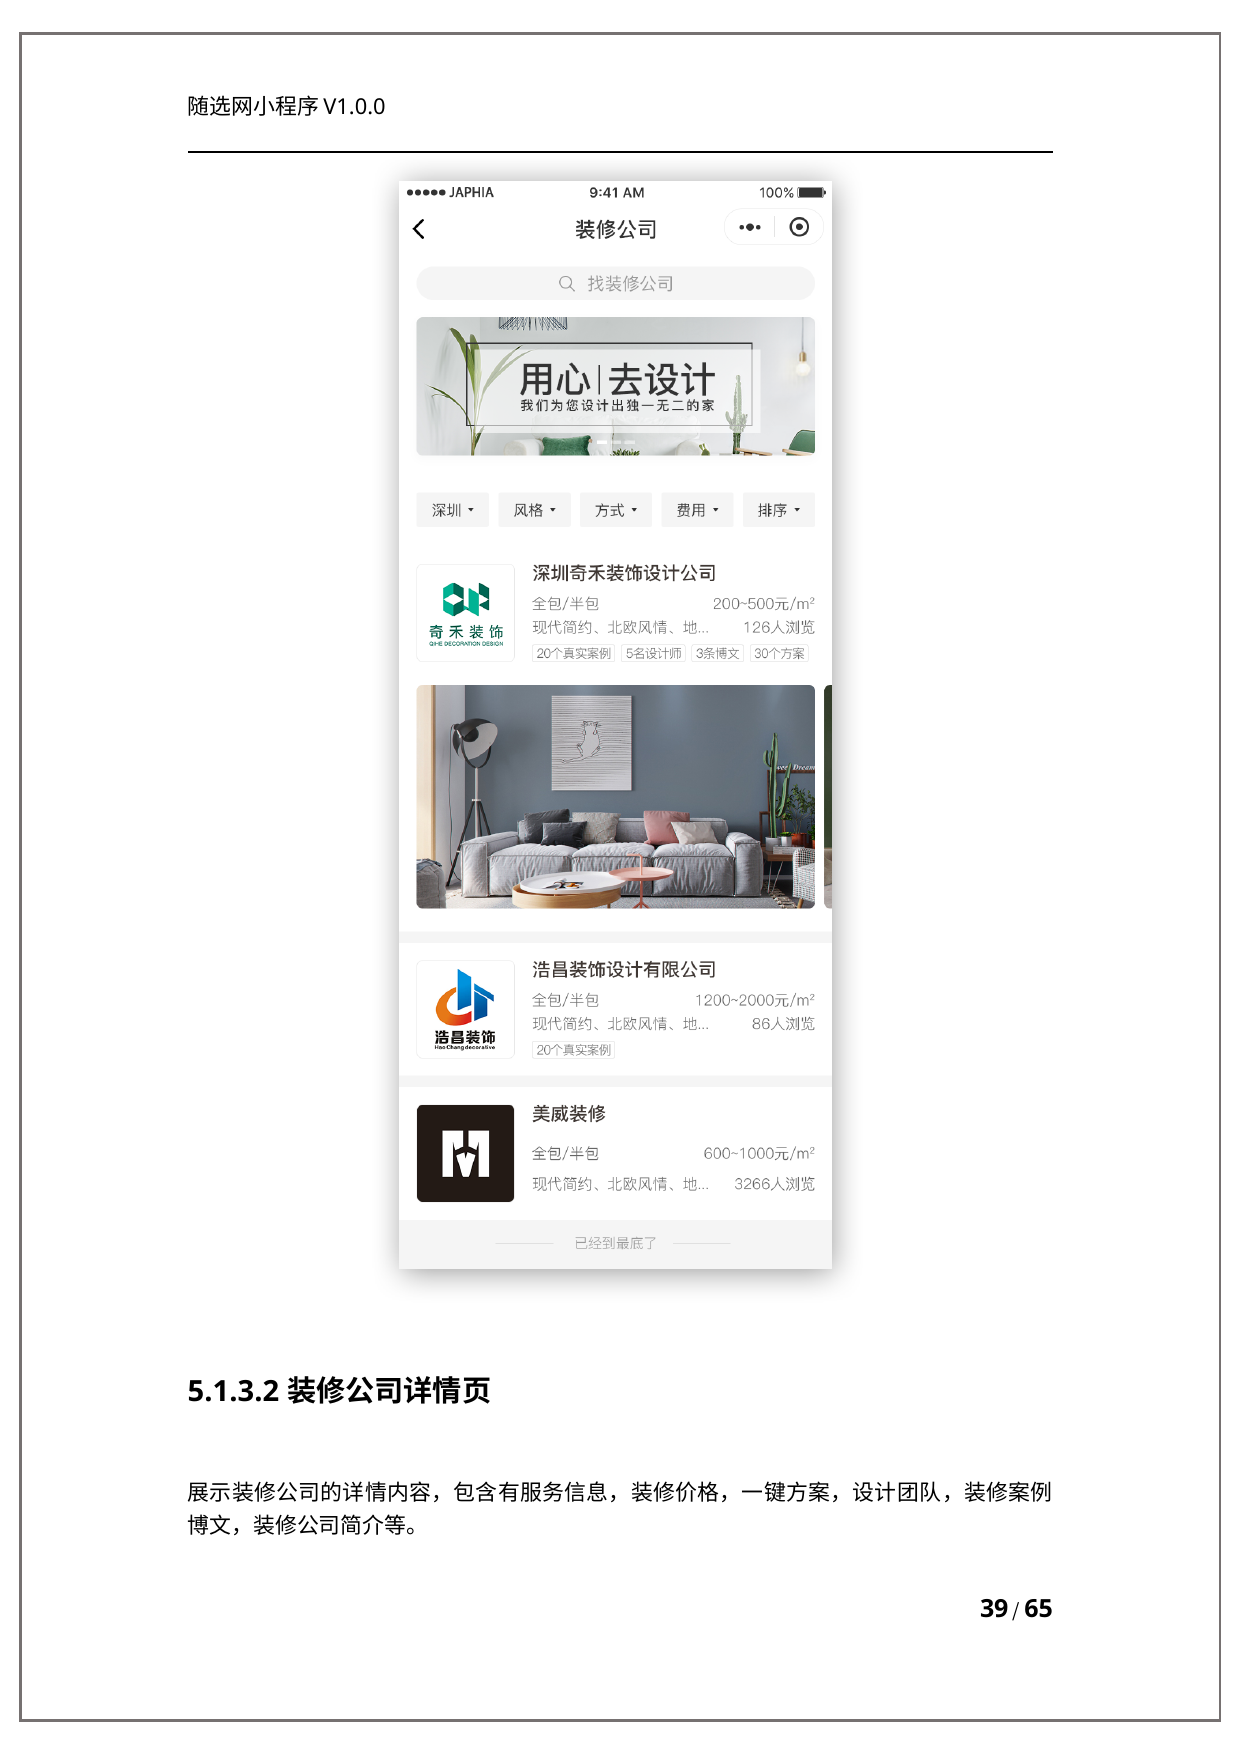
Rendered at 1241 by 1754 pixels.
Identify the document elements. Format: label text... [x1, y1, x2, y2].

subtitle 5.1.3.2 装修公司详情页 [187, 1356, 1053, 1421]
text 展示装修公司的详情内容，包含有服务信息，装修价格，一键方案，设计团队，装修案例，博文，装修公司简介等。 [187, 1475, 1053, 1540]
picture [399, 181, 832, 1269]
